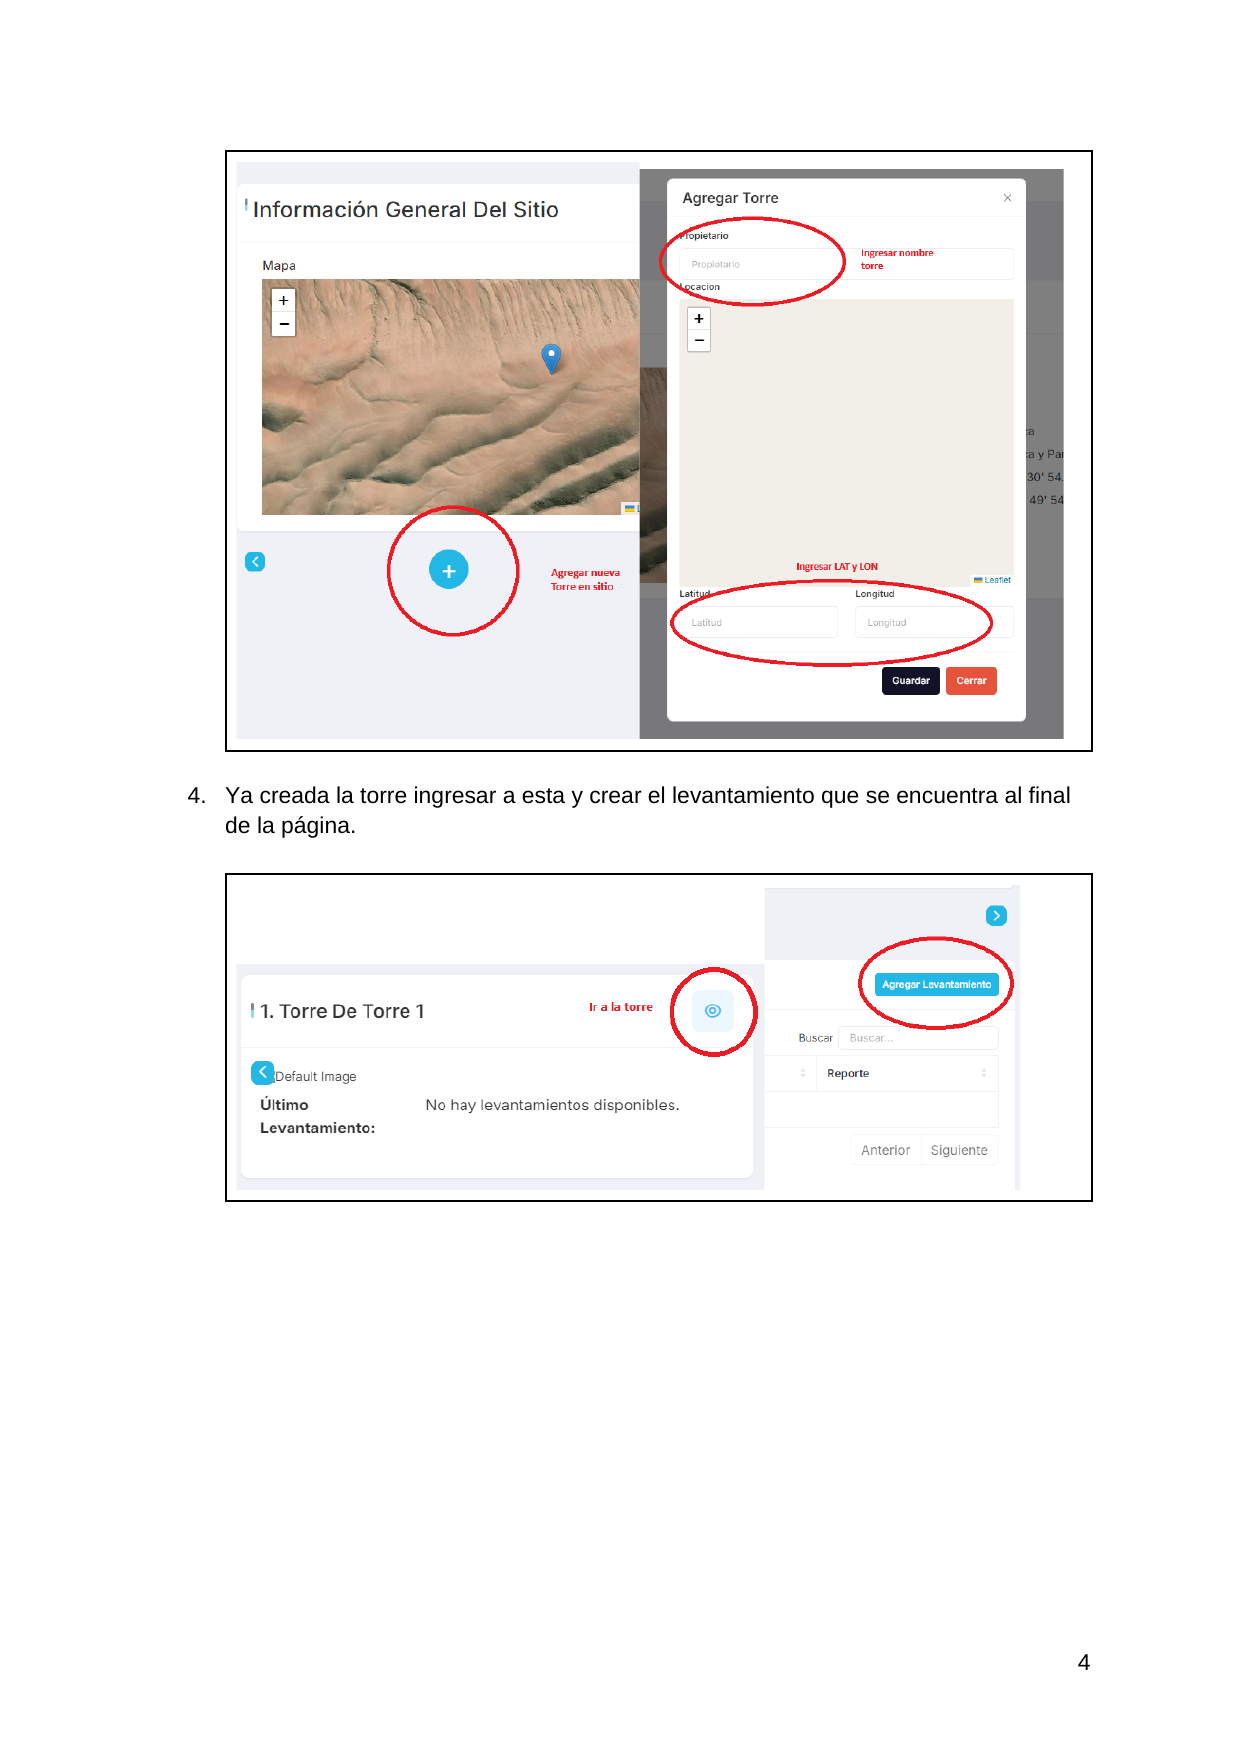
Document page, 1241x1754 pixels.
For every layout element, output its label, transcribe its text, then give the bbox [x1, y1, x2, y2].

picture [236, 885, 1021, 1190]
table_header [227, 875, 1091, 1200]
table_header [227, 152, 1091, 749]
picture [236, 162, 1064, 739]
list Ya creada la torre ingresar a esta y crear el levantamiento que se encuentra al final de la página. [187, 782, 1090, 838]
